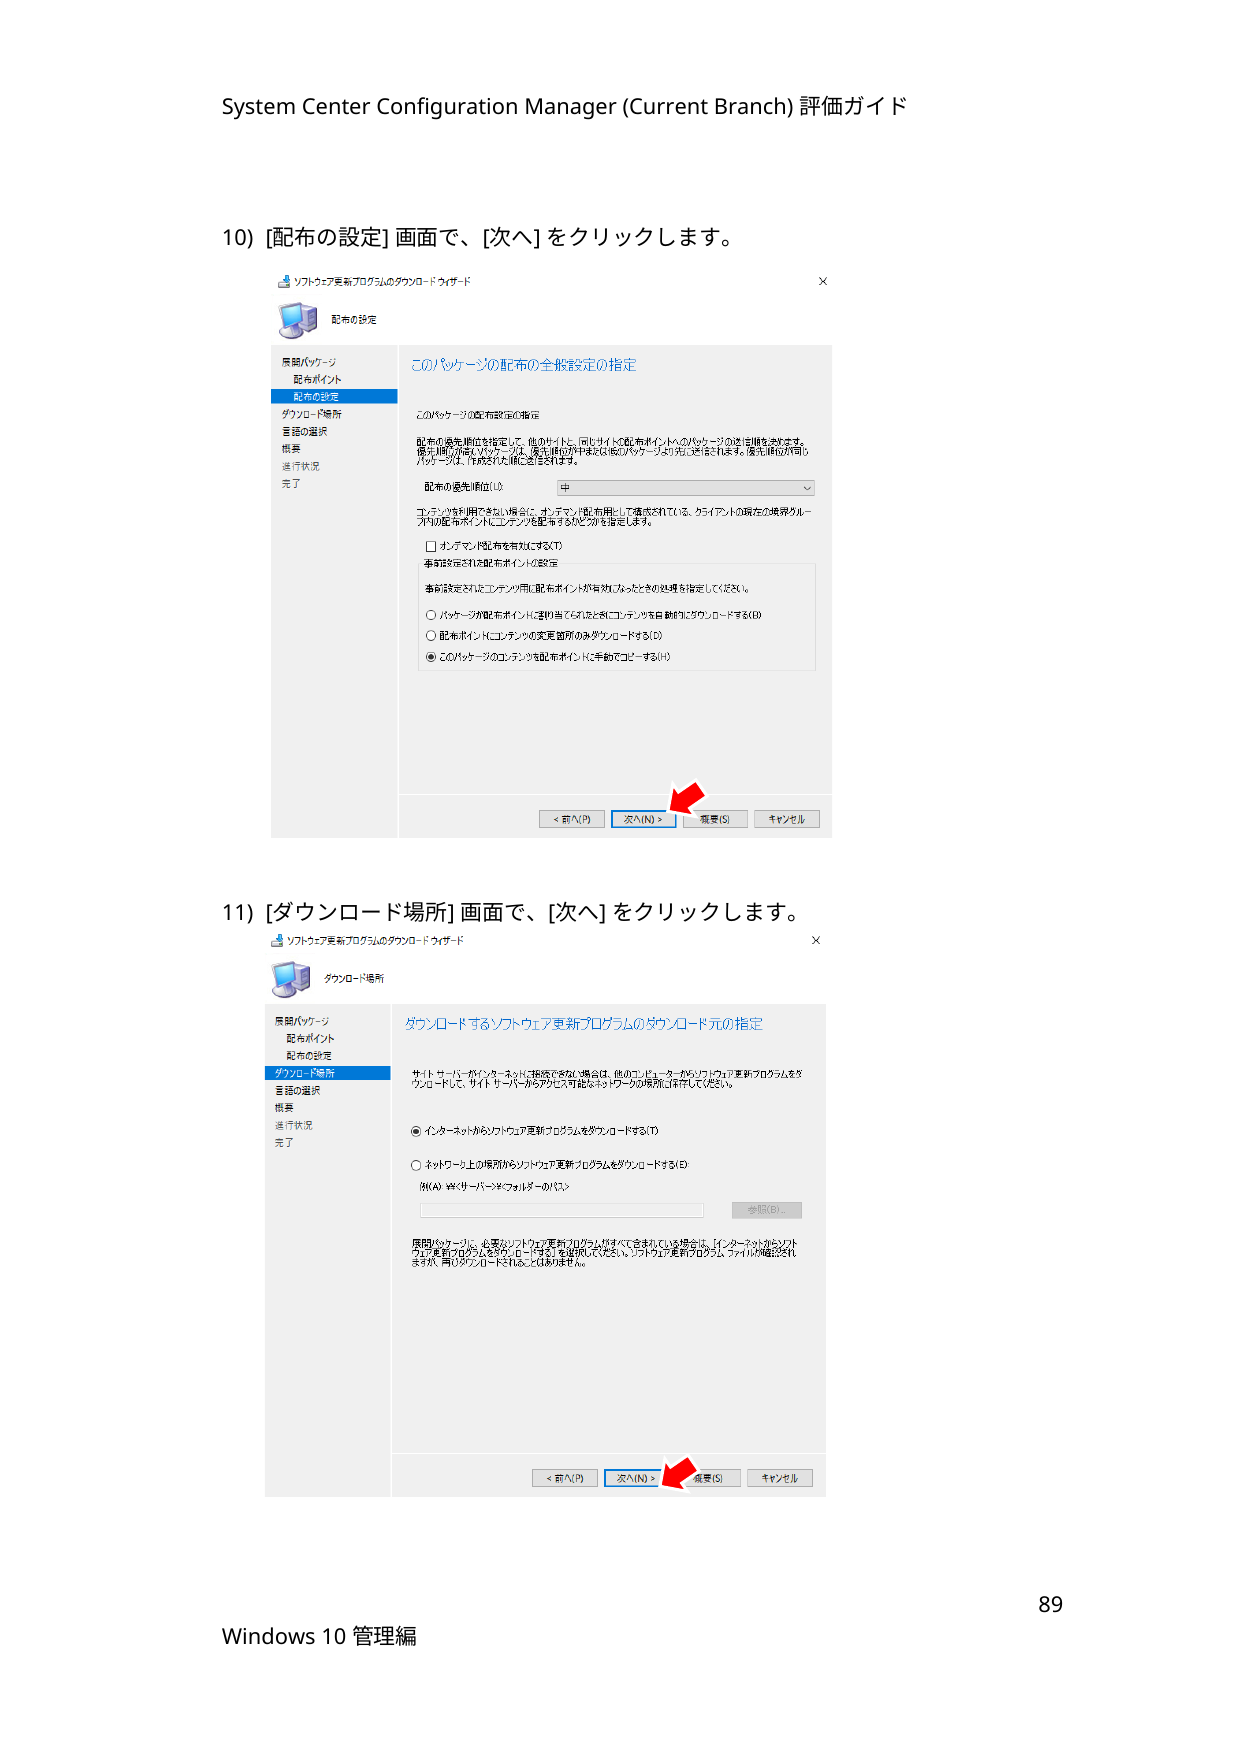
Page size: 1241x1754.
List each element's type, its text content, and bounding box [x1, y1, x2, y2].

list [ダウンロード場所] 画面で、[次へ] をクリックします。 [222, 892, 1063, 929]
picture [264, 929, 826, 1497]
list [配布の設定] 画面で、[次へ] をクリックします。 [222, 217, 1063, 254]
picture [271, 270, 833, 838]
